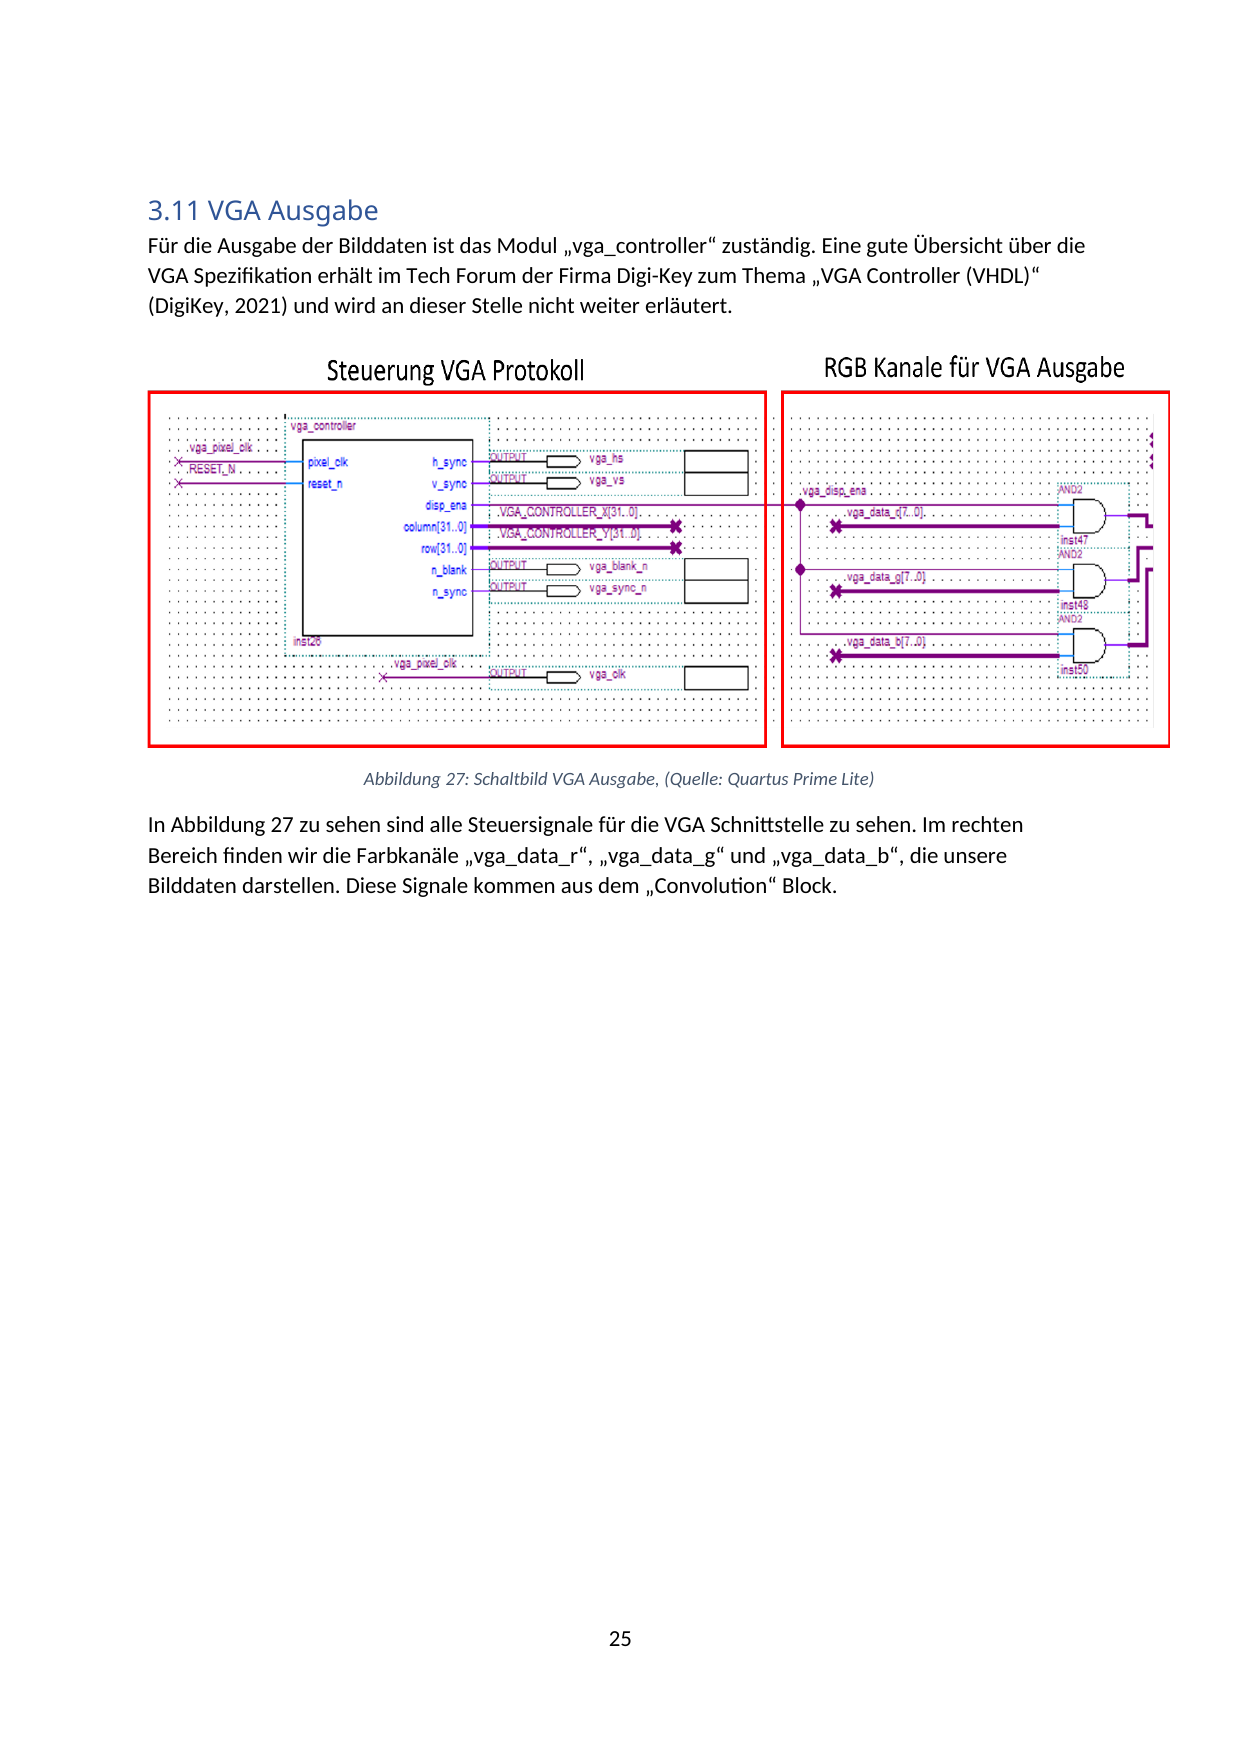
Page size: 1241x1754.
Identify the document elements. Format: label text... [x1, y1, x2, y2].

text Abbildung 27: Schaltbild VGA Ausgabe, (Quelle: Quartus Prime Lite) [148, 767, 1093, 790]
text Für die Ausgabe der Bilddaten ist das Modul „vga_controller“ zuständig. Eine gute Übersicht über die VGA Spezifikation erhält im Tech Forum der Firma Digi-Key zum Thema „VGA Controller (VHDL)“ und wird an dieser Stelle nicht weiter erläutert. [148, 231, 1093, 319]
picture [147, 338, 1170, 748]
subtitle VGA Ausgabe [148, 191, 1093, 228]
text In Abbildung 27 zu sehen sind alle Steuersignale für die VGA Schnittstelle zu sehen. Im rechten Bereich finden wir die Farbkanäle „vga_data_r“, „vga_data_g“ und „vga_data_b“, die unsere Bilddaten darstellen. Diese Signale kommen aus dem „Convolution“ Block. [148, 811, 1093, 899]
